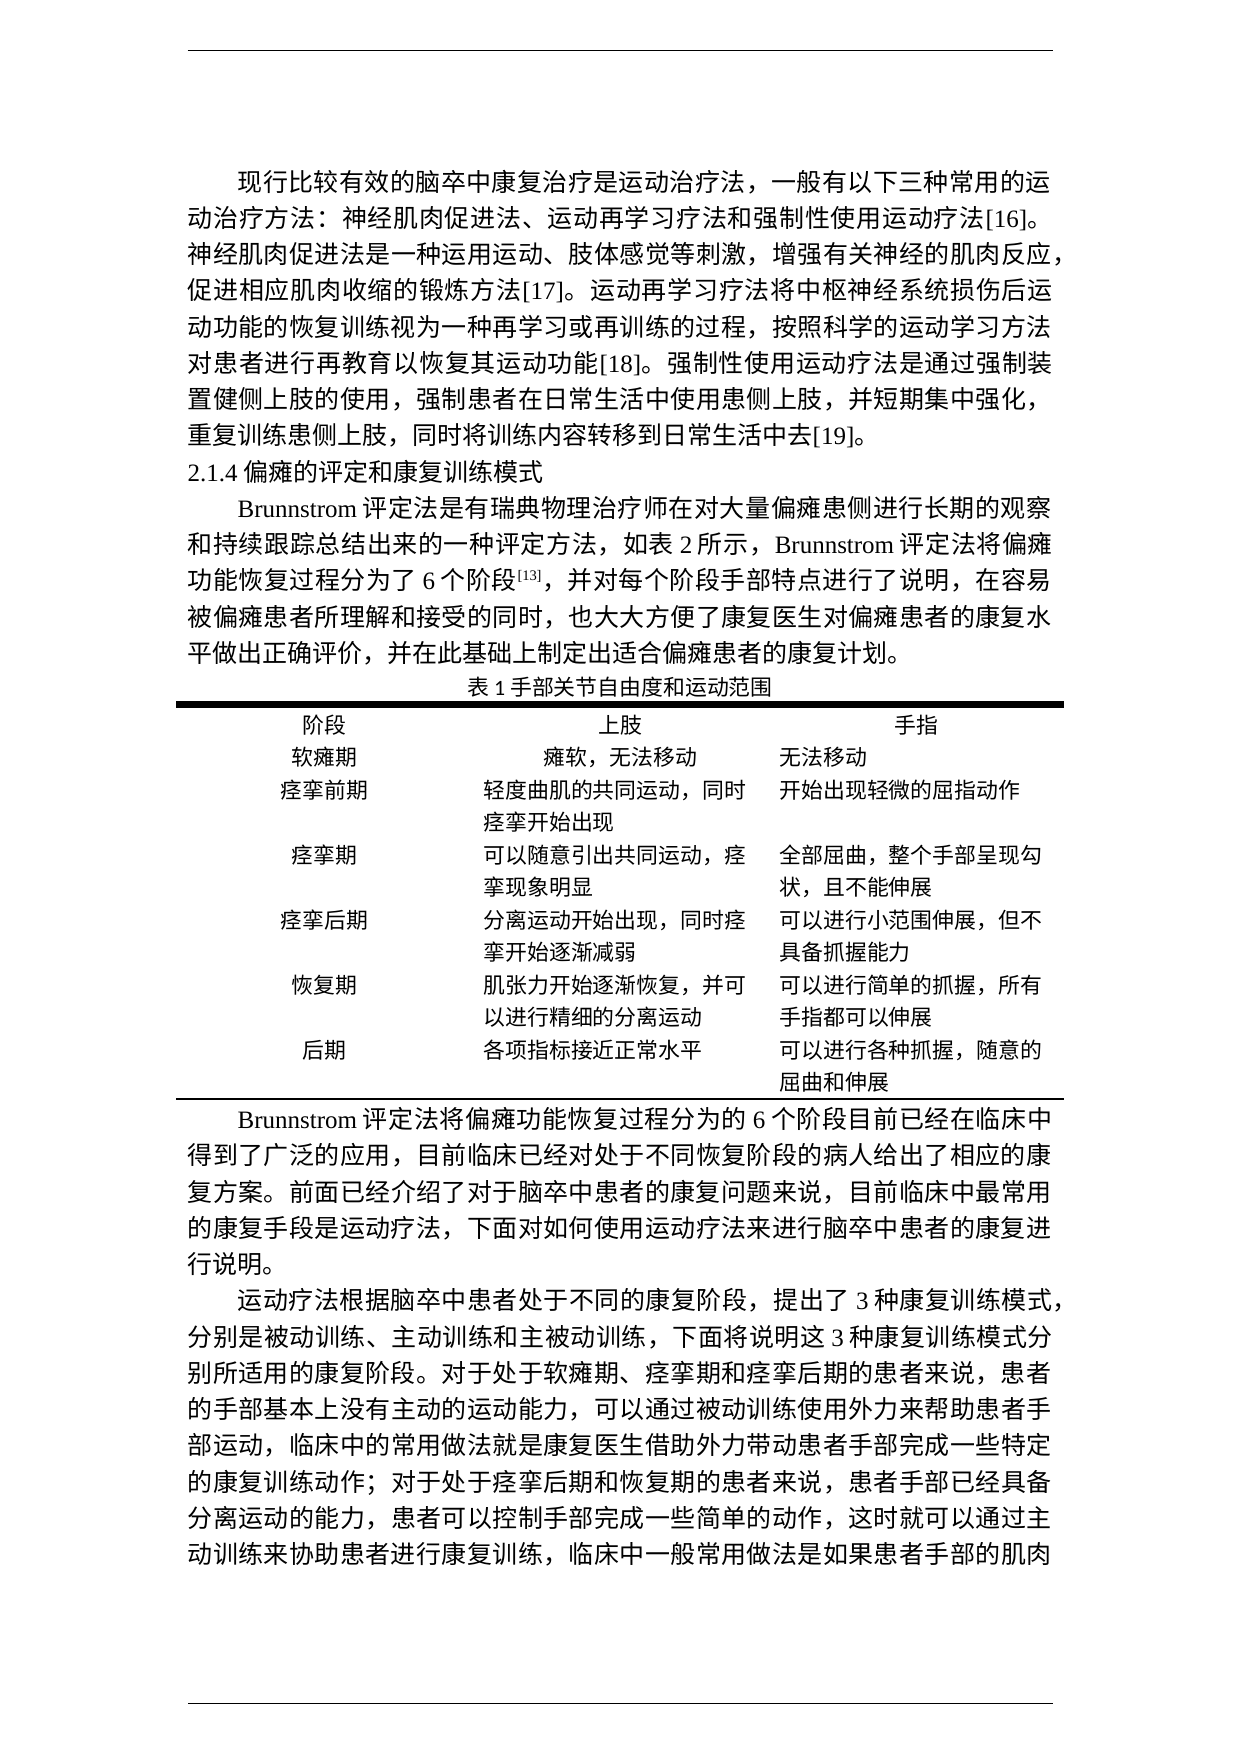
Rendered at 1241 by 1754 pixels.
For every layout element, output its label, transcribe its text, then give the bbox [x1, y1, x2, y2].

table_cell 恢复期 [176, 968, 472, 1032]
table_header 阶段 [176, 708, 472, 740]
table_header 上肢 [472, 708, 768, 740]
list Brunnstrom评定法将偏瘫功能恢复过程分为的6个阶段目前已经在临床中得到了广泛的应用，目前临床已经对处于不同恢复阶段的病人给出了相应的康复方案。前面已经介绍了对于脑卒中患者的康复问题来说，目前临床中最常用的康复手段是运动疗法，下面对如何使用运动疗法来进行脑卒中患者的康复进行说明。 [187, 1100, 1053, 1281]
table_cell 痉挛后期 [176, 903, 472, 967]
table_cell 后期 [176, 1033, 472, 1097]
table_cell 轻度曲肌的共同运动，同时痉挛开始出现 [472, 773, 768, 837]
table_cell 痉挛期 [176, 838, 472, 902]
table_cell 可以随意引出共同运动，痉挛现象明显 [472, 838, 768, 902]
list 2.1.4 偏瘫的评定和康复训练模式 [187, 452, 1053, 488]
table_cell 软瘫期 [176, 740, 472, 772]
list 表1 手部关节自由度和运动范围 [187, 669, 1053, 701]
table_cell 可以进行简单的抓握，所有手指都可以伸展 [768, 968, 1064, 1032]
table_cell 开始出现轻微的屈指动作 [768, 773, 1064, 837]
table_cell 瘫软，无法移动 [472, 740, 768, 772]
table_cell 可以进行小范围伸展，但不具备抓握能力 [768, 903, 1064, 967]
table_cell 各项指标接近正常水平 [472, 1033, 768, 1097]
table_cell 肌张力开始逐渐恢复，并可以进行精细的分离运动 [472, 968, 768, 1032]
table_cell 痉挛前期 [176, 773, 472, 837]
table_cell 无法移动 [768, 740, 1064, 772]
table_cell 全部屈曲，整个手部呈现勾状，且不能伸展 [768, 838, 1064, 902]
table_cell 可以进行各种抓握，随意的屈曲和伸展 [768, 1033, 1064, 1097]
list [187, 1281, 1053, 1571]
table_header 手指 [768, 708, 1064, 740]
table_cell 分离运动开始出现，同时痉挛开始逐渐减弱 [472, 903, 768, 967]
list Brunnstrom评定法是有瑞典物理治疗师在对大量偏瘫患侧进行长期的观察和持续跟踪总结出来的一种评定方法，如表2所示，Brunnstrom评定法将偏瘫功能恢复过程分为了6个阶段[13]，并对每个阶段手部特点进行了说明，在容易被偏瘫患者所理解和接受的同时，也大大方便了康复医生对偏瘫患者的康复水平做出正确评价，并在此基础上制定出适合偏瘫患者的康复计划。 [187, 488, 1053, 669]
list 现行比较有效的脑卒中康复治疗是运动治疗法，一般有以下三种常用的运动治疗方法：神经肌肉促进法、运动再学习疗法和强制性使用运动疗法[16]。神经肌肉促进法是一种运用运动、肢体感觉等刺激，增强有关神经的肌肉反应，促进相应肌肉收缩的锻炼方法[17]。运动再学习疗法将中枢神经系统损伤后运动功能的恢复训练视为一种再学习或再训练的过程，按照科学的运动学习方法对患者进行再教育以恢复其运动功能[18]。强制性使用运动疗法是通过强制装置健侧上肢的使用，强制患者在日常生活中使用患侧上肢，并短期集中强化，重复训练患侧上肢，同时将训练内容转移到日常生活中去[19]。 [187, 162, 1053, 452]
